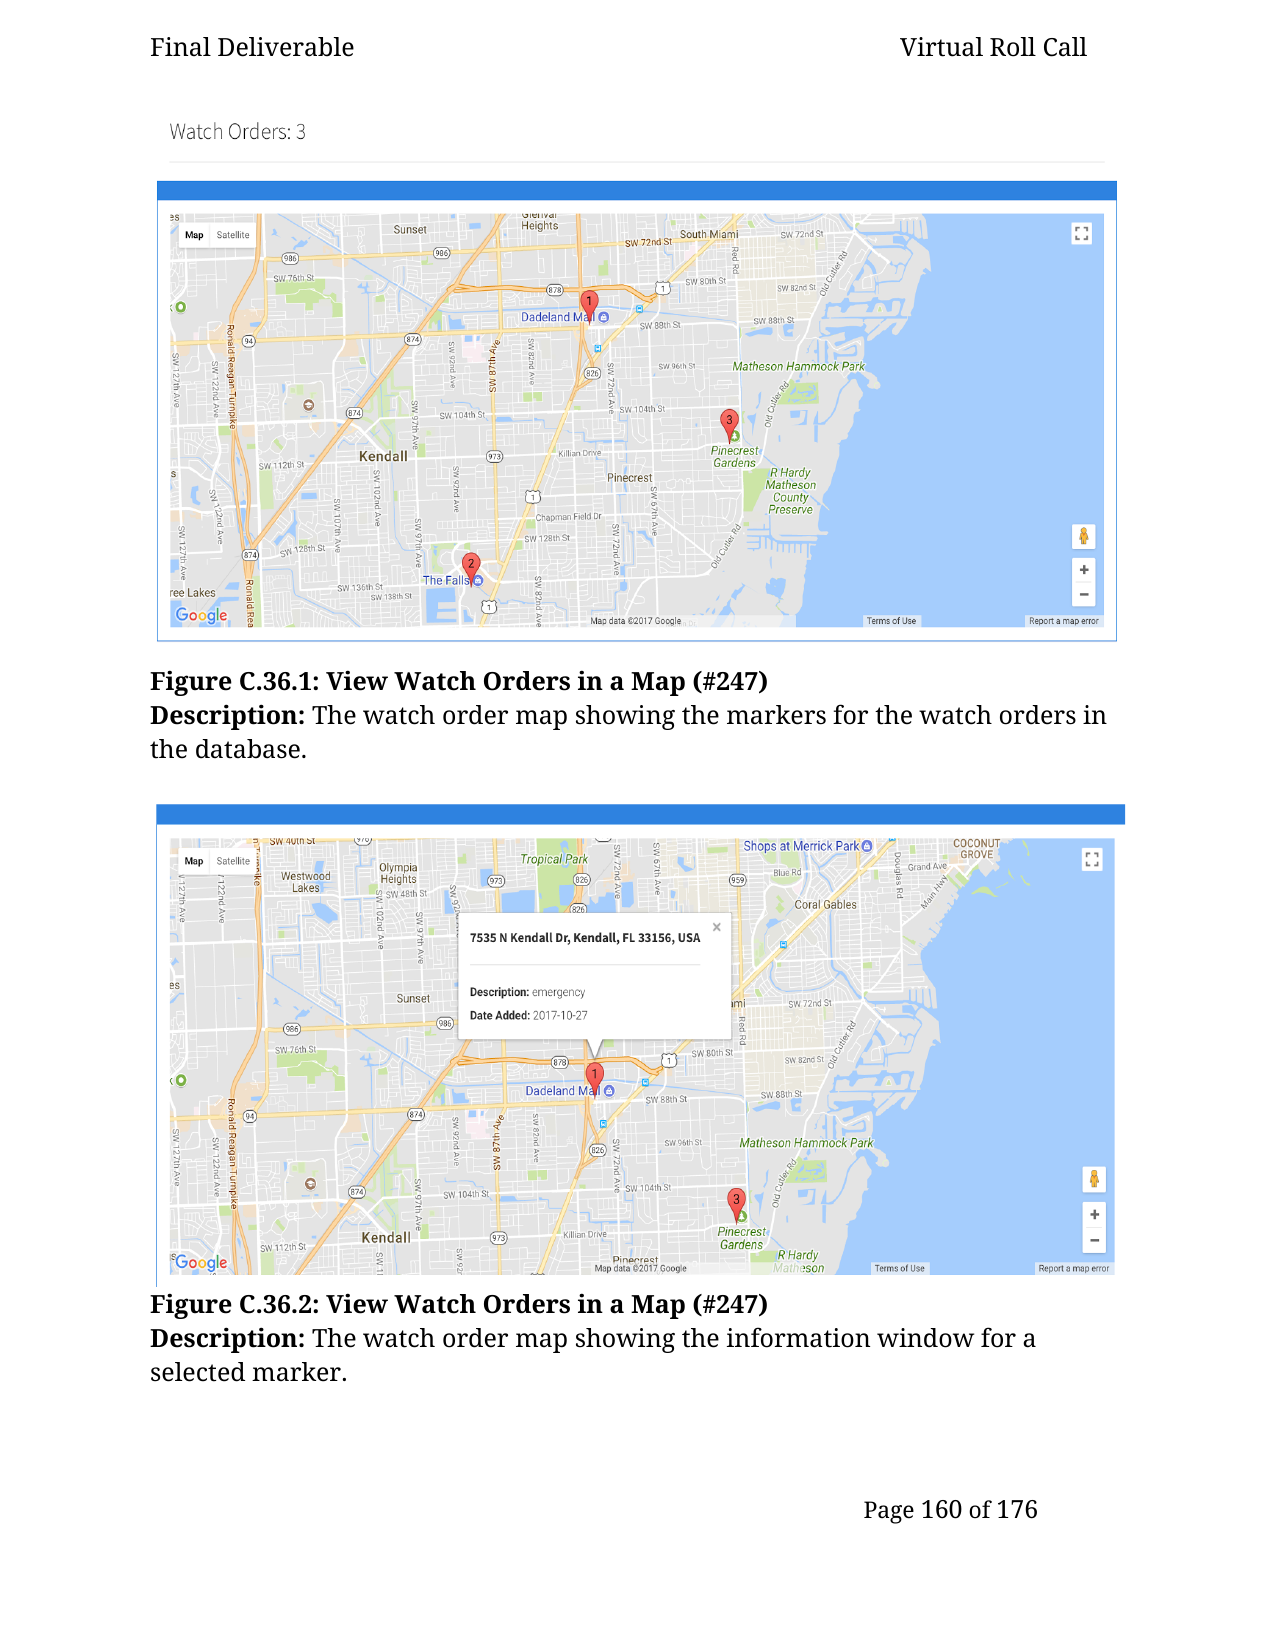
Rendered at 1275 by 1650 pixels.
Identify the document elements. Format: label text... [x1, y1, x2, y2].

text Description: The watch order map showing the markers for the watch orders in the database. [150, 698, 1125, 766]
picture [150, 800, 1125, 1287]
text Description: The watch order map showing the information window for a selected marker. [150, 1321, 1125, 1389]
text Figure C.36.1: View Watch Orders in a Map (#247) [150, 664, 1125, 698]
text Figure C.36.2: View Watch Orders in a Map (#247) [150, 1287, 1125, 1321]
picture [150, 112, 1125, 664]
